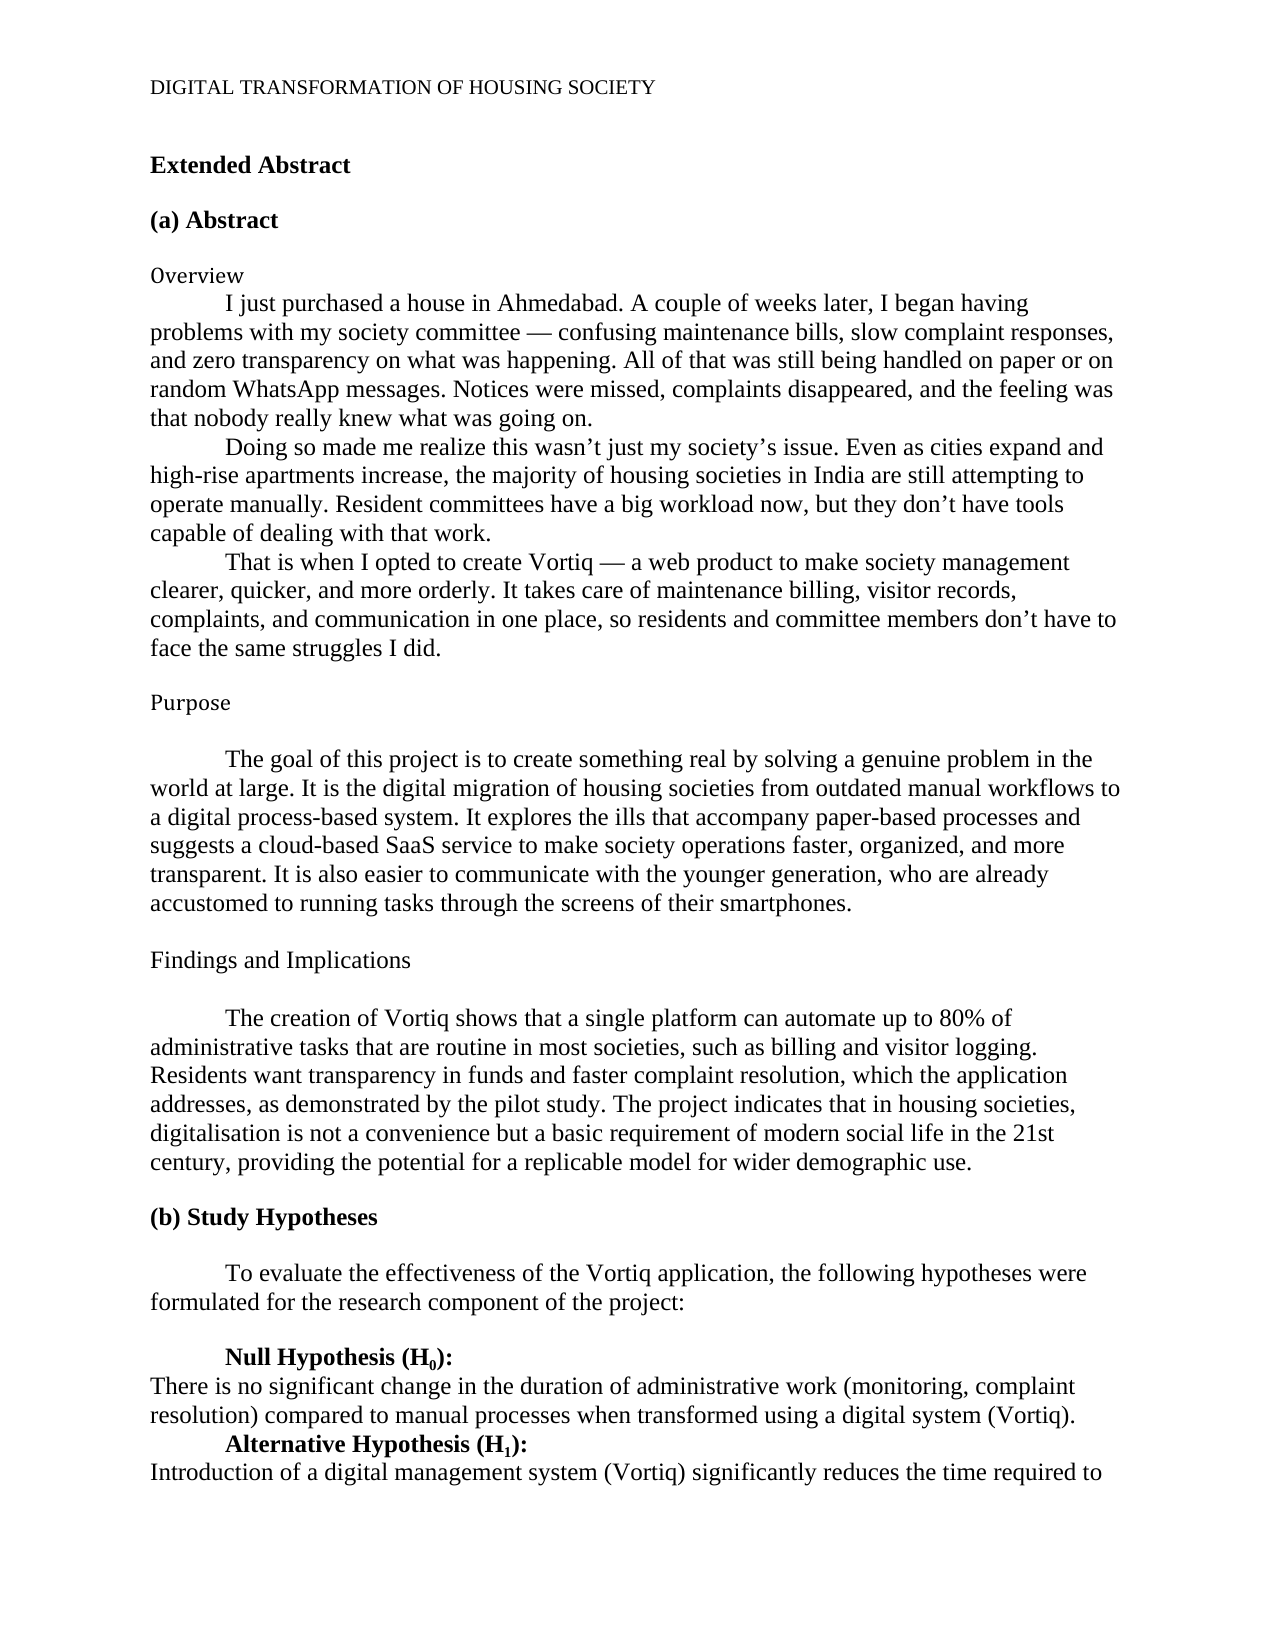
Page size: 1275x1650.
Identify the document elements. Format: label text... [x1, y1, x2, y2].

text The creation of Vortiq shows that a single platform can automate up to 80% of administrative tasks that are routine in most societies, such as billing and visitor logging. Residents want transparency in funds and faster complaint resolution, which the application addresses, as demonstrated by the pilot study. The project indicates that in housing societies, digitalisation is not a convenience but a basic requirement of modern social life in the 21st century, providing the potential for a replicable model for wider demographic use. [150, 1003, 1125, 1176]
text I just purchased a house in Ahmedabad. A couple of weeks later, I began having problems with my society committee — confusing maintenance bills, slow complaint responses, and zero transparency on what was happening. All of that was still being handled on paper or on random WhatsApp messages. Notices were missed, complaints disappeared, and the feeling was that nobody really knew what was going on. [150, 288, 1125, 432]
text Extended Abstract [150, 150, 1125, 179]
text To evaluate the effectiveness of the Vortiq application, the following hypotheses were formulated for the research component of the project: [150, 1258, 1125, 1316]
text Findings and Implications [150, 946, 1125, 974]
text Purpose [150, 689, 1125, 716]
text Overview [150, 261, 1125, 288]
text Null Hypothesis (H₀): There is no significant change in the duration of administrative work (monitoring, complaint resolution) compared to manual processes when transformed using a digital system (Vortiq). [150, 1342, 1125, 1429]
text Doing so made me realize this wasn’t just my society’s issue. Even as cities expand and high-rise apartments increase, the majority of housing societies in India are still attempting to operate manually. Resident committees have a big workload now, but they don’t have tools capable of dealing with that work. [150, 432, 1125, 547]
text (a) Abstract [150, 206, 1125, 234]
text The goal of this project is to create something real by solving a genuine problem in the world at large. It is the digital migration of housing societies from outdated manual workflows to a digital process-based system. It explores the ills that accompany paper-based processes and suggests a cloud-based SaaS service to make society operations faster, organized, and more transparent. It is also easier to communicate with the younger generation, who are already accustomed to running tasks through the screens of their smartphones. [150, 744, 1125, 917]
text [150, 1429, 1125, 1486]
text That is when I opted to create Vortiq — a web product to make society management clearer, quicker, and more orderly. It takes care of maintenance billing, visitor records, complaints, and communication in one place, so residents and committee members don’t have to face the same struggles I did. [150, 547, 1125, 662]
text (b) Study Hypotheses [150, 1202, 1125, 1231]
